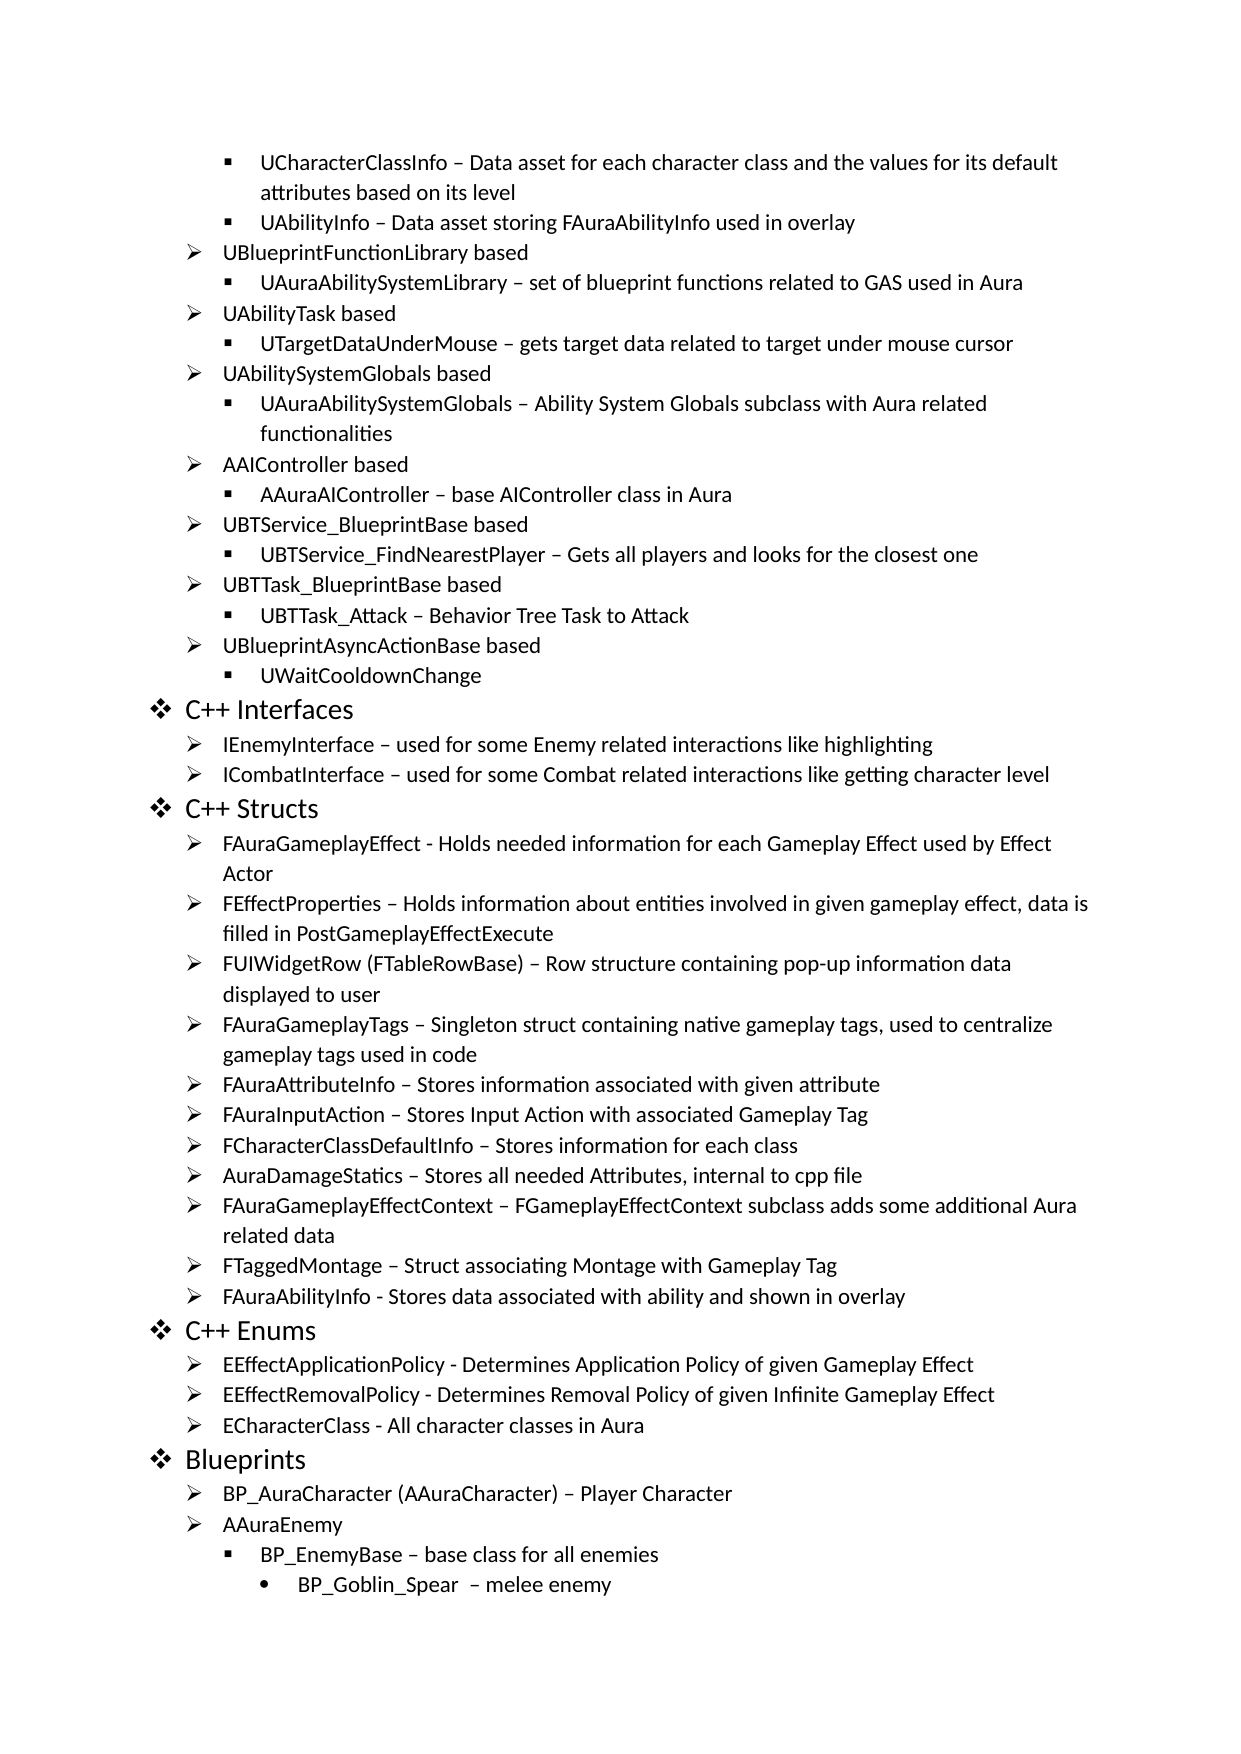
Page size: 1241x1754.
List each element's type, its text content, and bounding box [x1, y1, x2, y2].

list UAbilityInfo – Data asset storing FAuraAbilityInfo used in overlay [223, 208, 1093, 236]
list FTaggedMontage – Struct associating Montage with Gameplay Tag [185, 1252, 1093, 1279]
list FEffectProperties – Holds information about entities involved in given gameplay effect, data is filled in PostGameplayEffectExecute [185, 889, 1093, 947]
list C++ Enums [148, 1312, 1093, 1348]
list IEnemyInterface – used for some Enemy related interactions like highlighting [185, 730, 1093, 758]
list ICombatInterface – used for some Combat related interactions like getting character level [185, 760, 1093, 788]
list UBTService_BlueprintBase based [185, 510, 1093, 538]
list FCharacterClassDefaultInfo – Stores information for each class [185, 1131, 1093, 1159]
list UWaitCooldownChange [223, 661, 1093, 689]
list UBTTask_Attack – Behavior Tree Task to Attack [223, 601, 1093, 629]
list C++ Structs [148, 790, 1093, 826]
list FAuraAttributeInfo – Stores information associated with given attribute [185, 1070, 1093, 1098]
list ECharacterClass - All character classes in Aura [185, 1411, 1093, 1439]
list FAuraGameplayTags – Singleton struct containing native gameplay tags, used to centralize gameplay tags used in code [185, 1010, 1093, 1068]
list UAbilityTask based [185, 299, 1093, 327]
list AAuraAIController – base AIController class in Aura [223, 480, 1093, 508]
list FAuraAbilityInfo - Stores data associated with ability and shown in overlay [185, 1282, 1093, 1310]
list BP_EnemyBase – base class for all enemies [223, 1540, 1093, 1568]
list UCharacterClassInfo – Data asset for each character class and the values for its default attributes based on its level [223, 148, 1093, 206]
list FAuraGameplayEffect - Holds needed information for each Gameplay Effect used by Effect Actor [185, 829, 1093, 887]
list UAbilitySystemGlobals based [185, 359, 1093, 387]
list UBTTask_BlueprintBase based [185, 571, 1093, 598]
list C++ Interfaces [148, 691, 1093, 727]
list FUIWidgetRow (FTableRowBase) – Row structure containing pop-up information data displayed to user [185, 949, 1093, 1008]
list BP_AuraCharacter (AAuraCharacter) – Player Character [185, 1479, 1093, 1507]
list UAuraAbilitySystemLibrary – set of blueprint functions related to GAS used in Aura [223, 268, 1093, 296]
list UAuraAbilitySystemGlobals – Ability System Globals subclass with Aura related functionalities [223, 389, 1093, 447]
list EEffectRemovalPolicy - Determines Removal Policy of given Infinite Gameplay Effect [185, 1381, 1093, 1409]
list UTargetDataUnderMouse – gets target data related to target under mouse cursor [223, 329, 1093, 357]
list AuraDamageStatics – Stores all needed Attributes, internal to cpp file [185, 1161, 1093, 1189]
list AAuraEnemy [185, 1510, 1093, 1538]
list FAuraInputAction – Stores Input Action with associated Gameplay Tag [185, 1101, 1093, 1128]
list UBlueprintAsyncActionBase based [185, 631, 1093, 659]
list UBTService_FindNearestPlayer – Gets all players and looks for the closest one [223, 540, 1093, 568]
list Blueprints [148, 1441, 1093, 1477]
list BP_Goblin_Spear – melee enemy [260, 1570, 1093, 1598]
list EEffectApplicationPolicy - Determines Application Policy of given Gameplay Effect [185, 1350, 1093, 1378]
list AAIController based [185, 450, 1093, 478]
list FAuraGameplayEffectContext – FGameplayEffectContext subclass adds some additional Aura related data [185, 1191, 1093, 1249]
list UBlueprintFunctionLibrary based [185, 238, 1093, 266]
